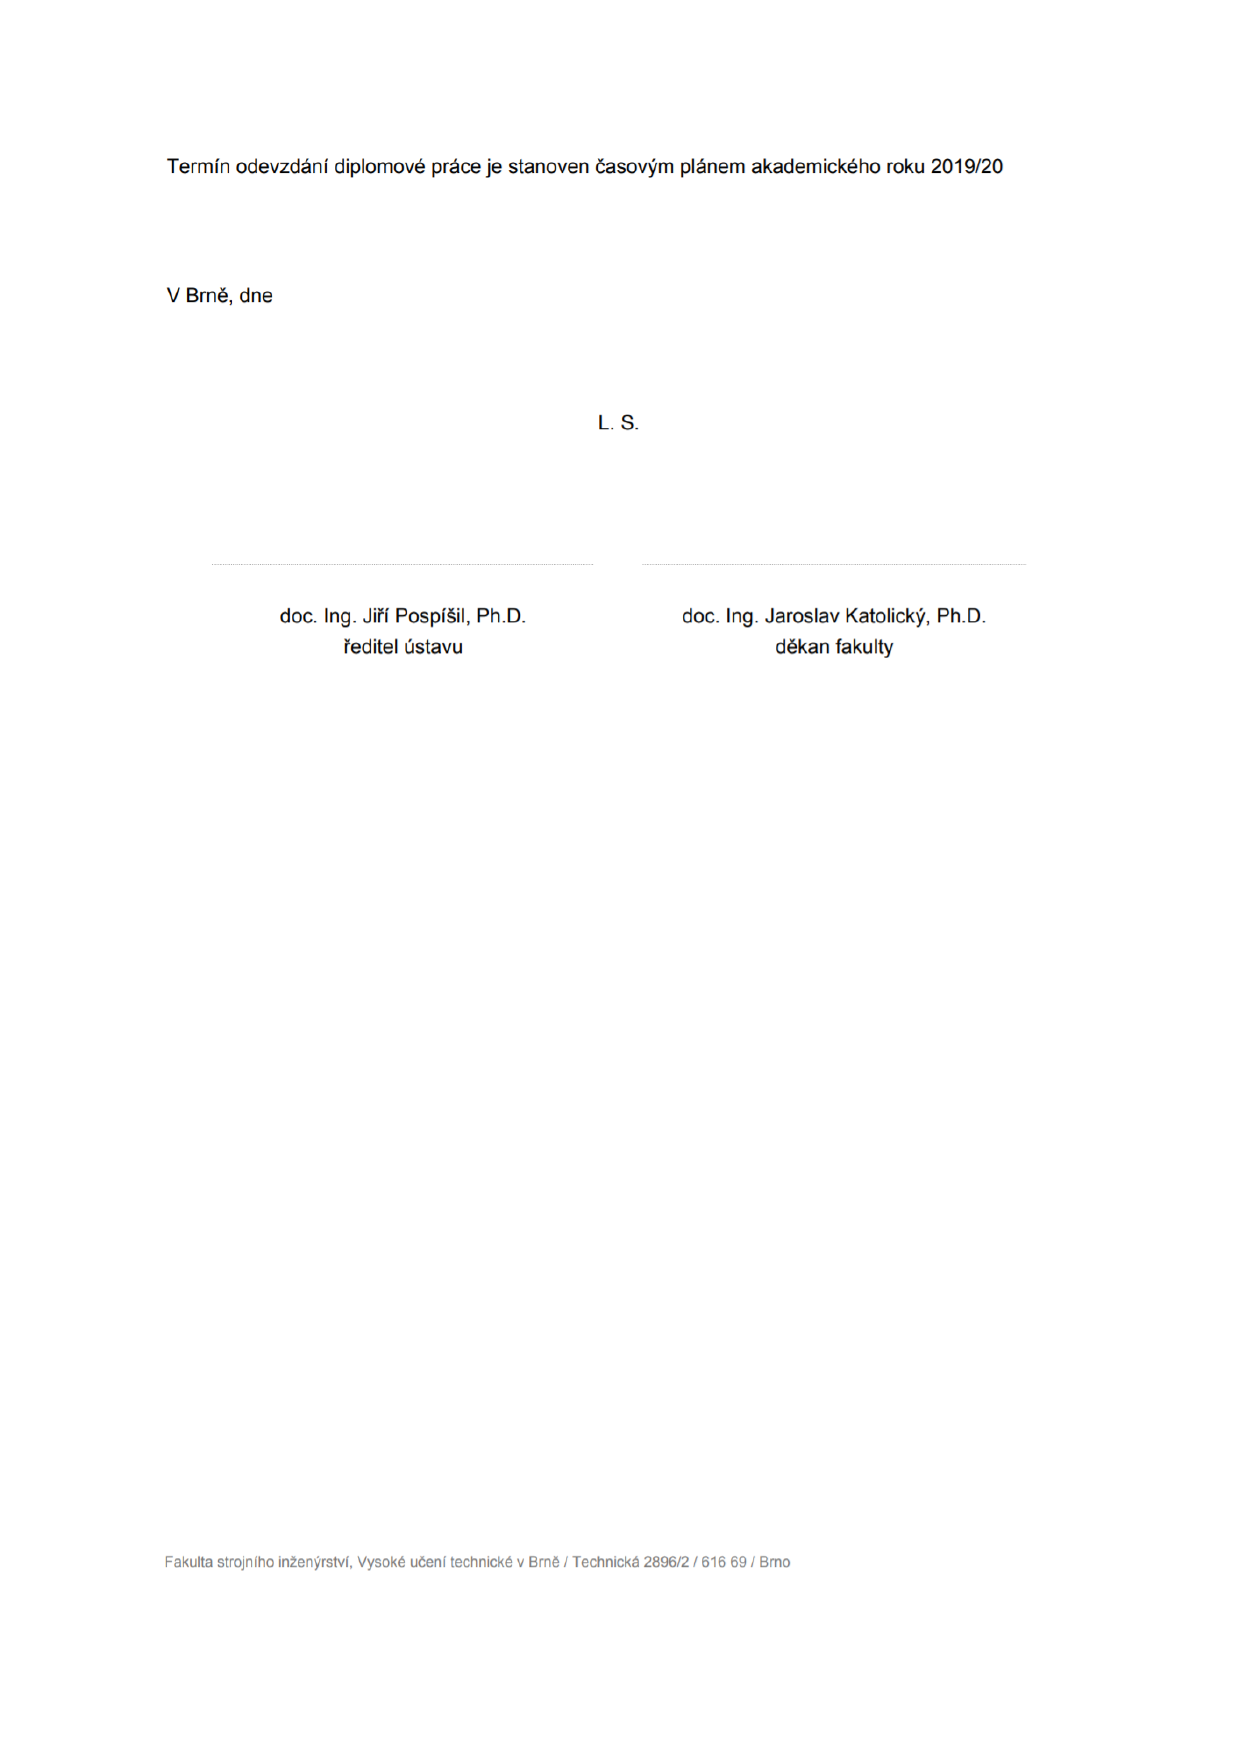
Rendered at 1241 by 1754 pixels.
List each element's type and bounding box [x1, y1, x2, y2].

picture [150, 150, 1053, 722]
picture [150, 1539, 796, 1586]
